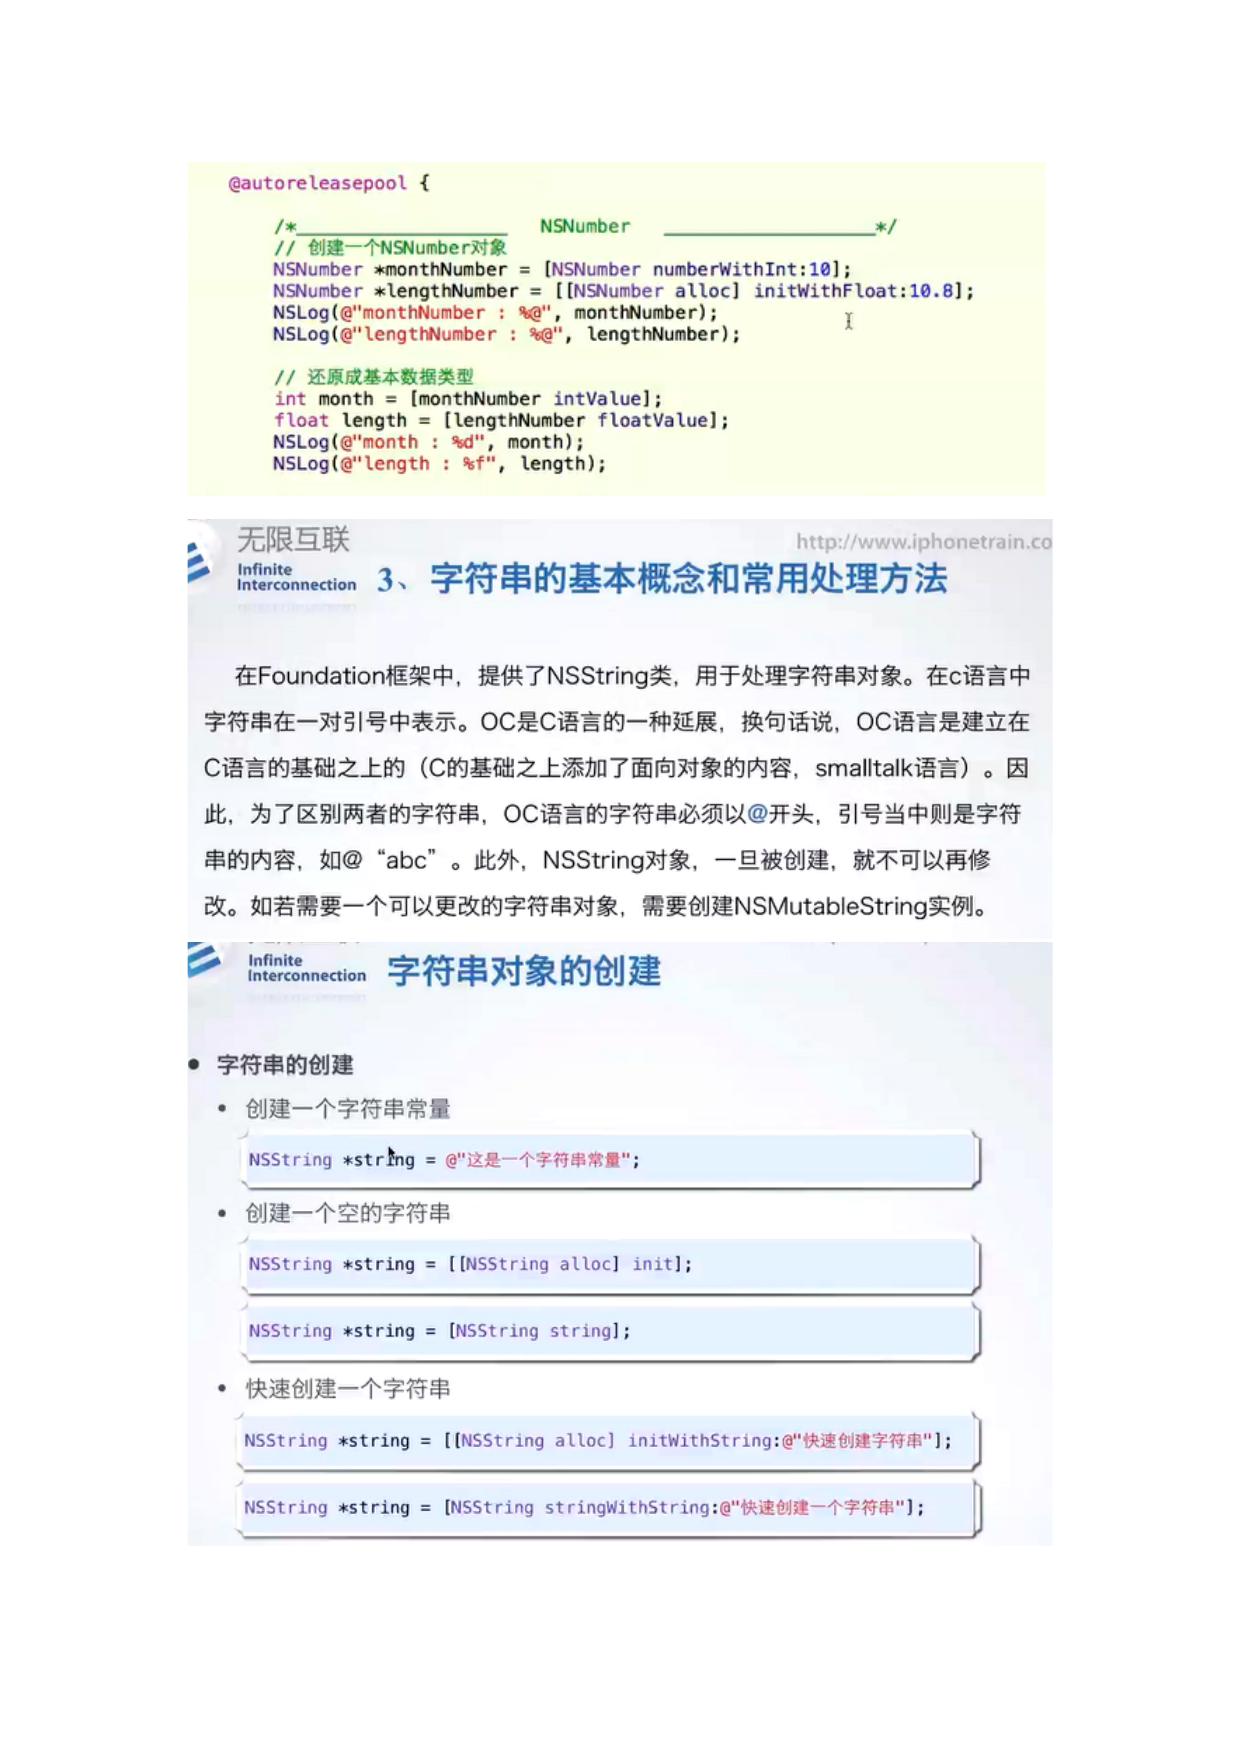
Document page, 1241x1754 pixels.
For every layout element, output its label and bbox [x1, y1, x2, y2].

picture [187, 519, 1053, 939]
picture [187, 162, 1046, 496]
picture [187, 942, 1053, 1546]
